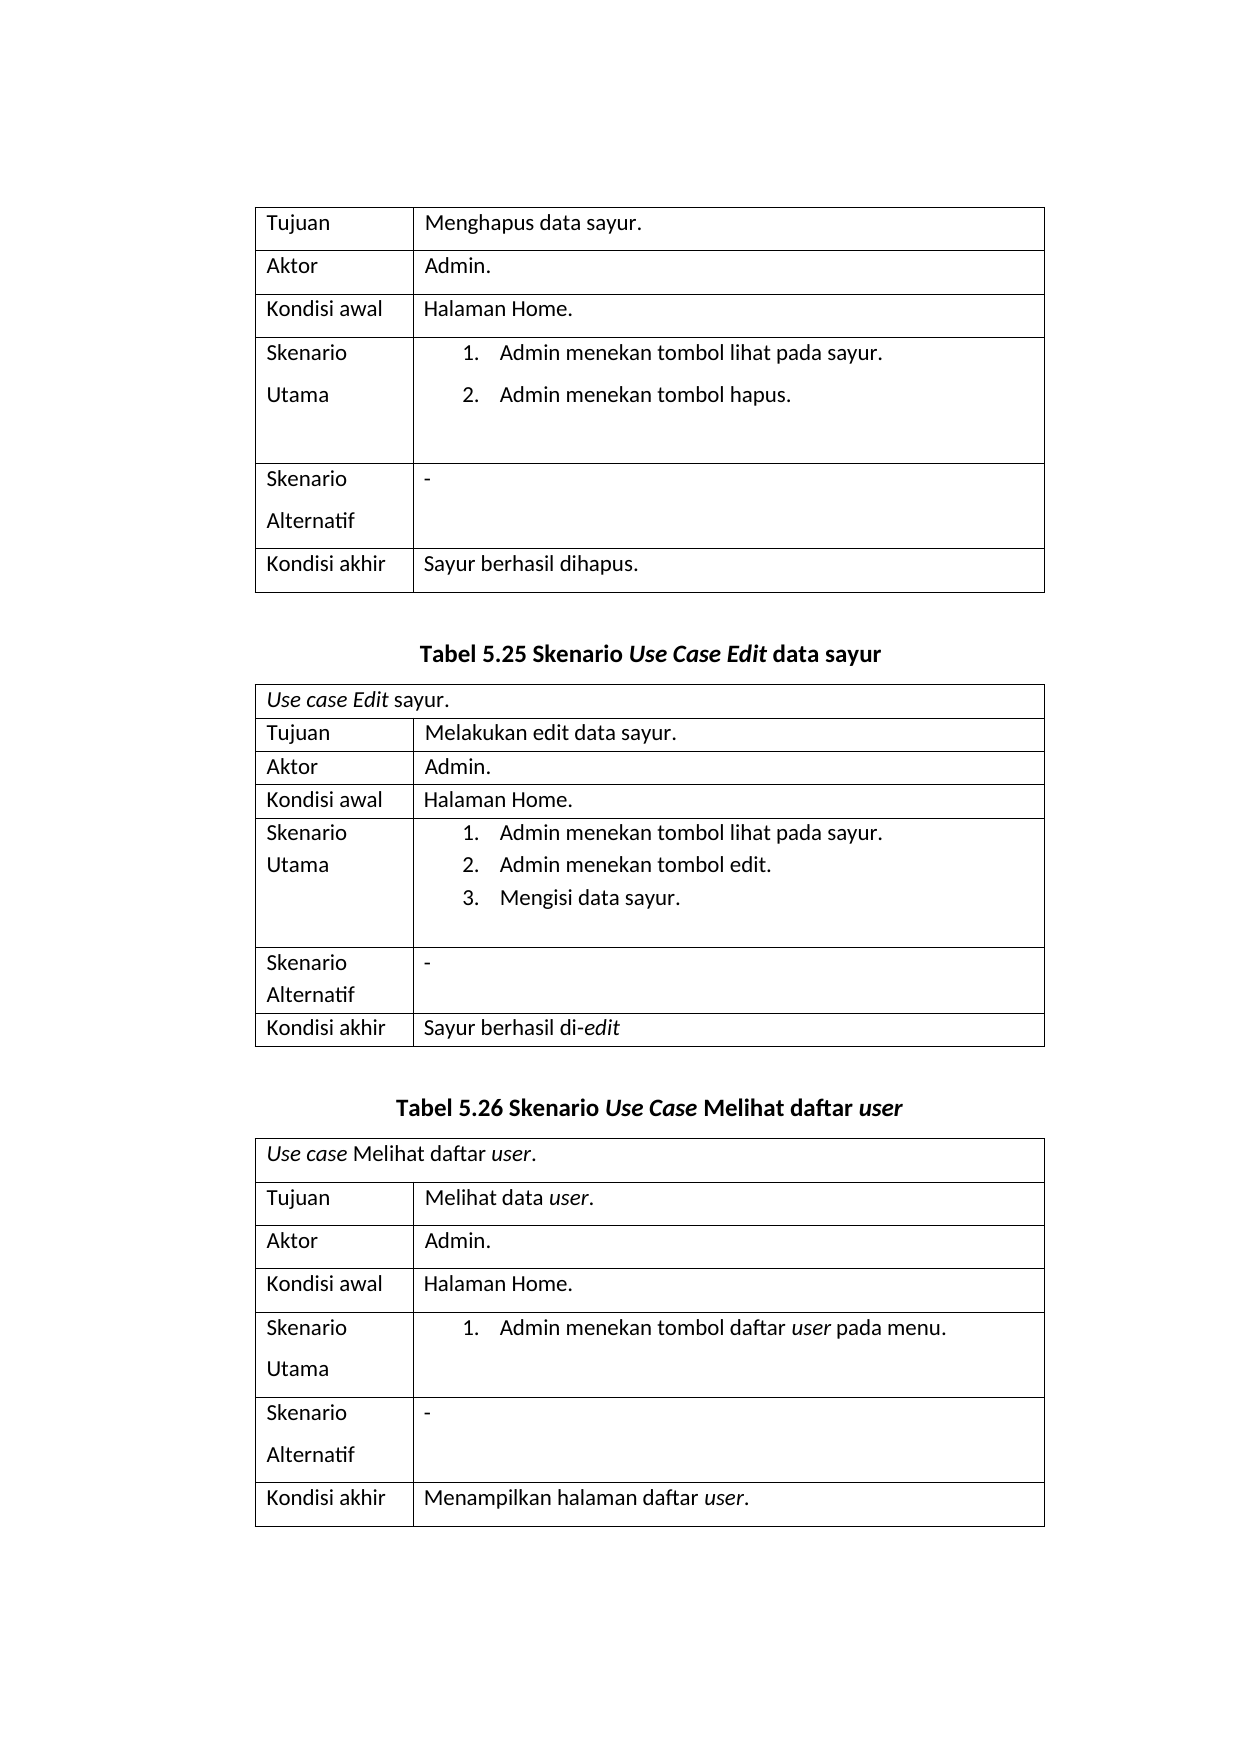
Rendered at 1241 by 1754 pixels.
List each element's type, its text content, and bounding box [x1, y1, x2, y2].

table_cell Kondisi awal [256, 295, 413, 337]
table_header Use case Edit sayur. [256, 685, 1044, 717]
table_cell Admin. [414, 752, 1044, 784]
table_cell Skenario Alternatif [256, 464, 413, 548]
table_cell - [414, 1398, 1044, 1482]
table_cell Skenario Alternatif [256, 1398, 413, 1482]
table_cell Sayur berhasil dihapus. [414, 549, 1044, 592]
table_cell Halaman Home. [414, 1269, 1044, 1312]
text Tabel 5.26 Skenario Use Case Melihat daftar user [236, 1092, 1064, 1123]
table_cell - [414, 464, 1044, 548]
table_cell Menghapus data sayur. [414, 208, 1044, 250]
table_cell Skenario Utama [256, 338, 413, 463]
table_cell Kondisi akhir [256, 1483, 413, 1526]
table_header Use case Melihat daftar user. [256, 1139, 1044, 1182]
table_cell Skenario Alternatif [256, 948, 413, 1012]
table_cell Menampilkan halaman daftar user. [414, 1483, 1044, 1526]
table_cell Skenario Utama [256, 819, 413, 947]
table_cell Tujuan [256, 1183, 413, 1225]
table_cell Halaman Home. [414, 785, 1044, 817]
text Tabel 5.25 Skenario Use Case Edit data sayur [236, 638, 1064, 669]
table_cell Tujuan [256, 208, 413, 250]
table_cell Aktor [256, 1226, 413, 1268]
table_cell Kondisi awal [256, 785, 413, 817]
table_cell Kondisi akhir [256, 549, 413, 592]
table_cell Admin. [414, 1226, 1044, 1268]
table_cell Kondisi awal [256, 1269, 413, 1312]
table_cell Sayur berhasil di-edit [414, 1014, 1044, 1046]
table_cell - [414, 948, 1044, 1012]
table_cell Admin menekan tombol lihat pada sayur. Admin menekan tombol hapus. [414, 338, 1044, 463]
table_cell Tujuan [256, 719, 413, 751]
table_cell Melihat data user. [414, 1183, 1044, 1225]
table_cell Aktor [256, 752, 413, 784]
table_cell Aktor [256, 251, 413, 293]
table_cell Admin menekan tombol daftar user pada menu. [414, 1313, 1044, 1397]
table_cell Melakukan edit data sayur. [414, 719, 1044, 751]
table_cell Admin menekan tombol lihat pada sayur. Admin menekan tombol edit. Mengisi data sayur. [414, 819, 1044, 947]
table_cell Halaman Home. [414, 295, 1044, 337]
table_cell Skenario Utama [256, 1313, 413, 1397]
table_cell Kondisi akhir [256, 1014, 413, 1046]
table_cell Admin. [414, 251, 1044, 293]
